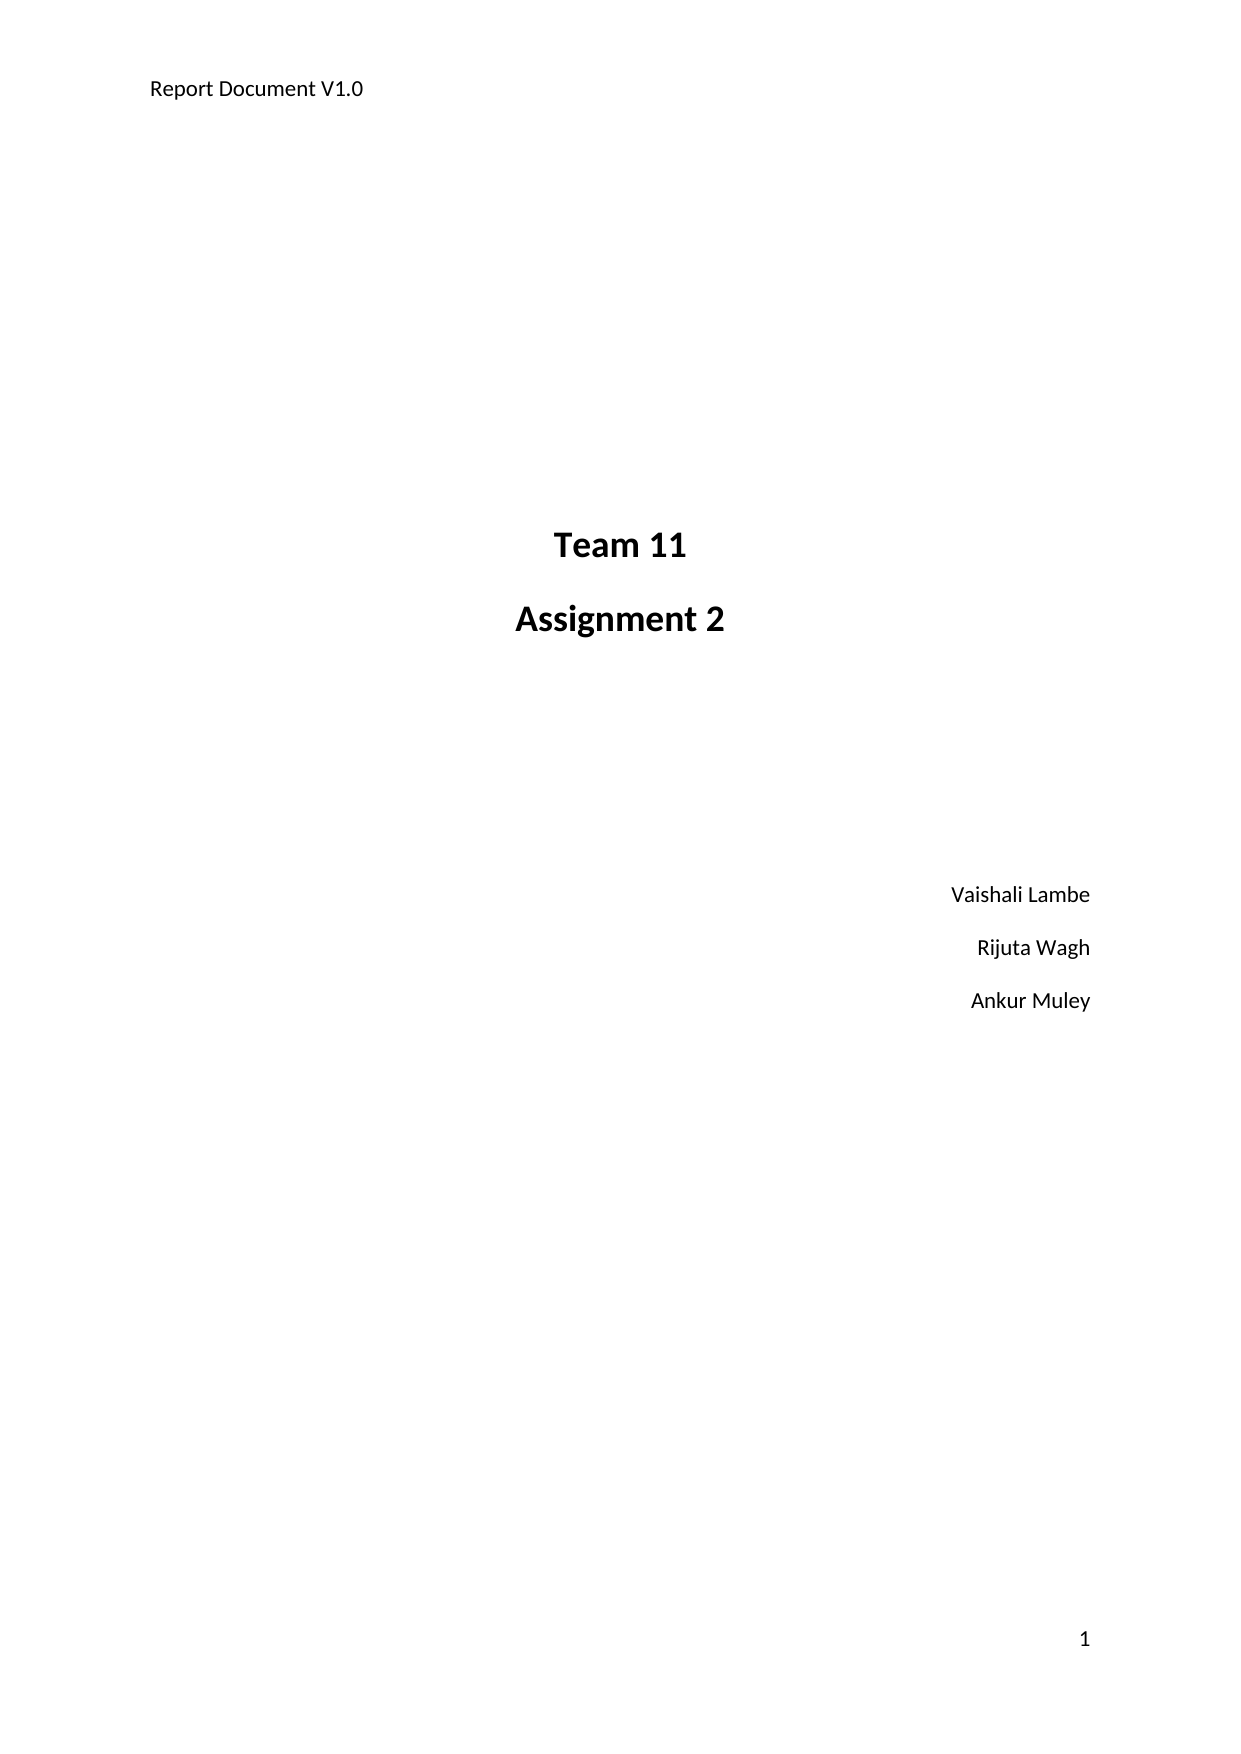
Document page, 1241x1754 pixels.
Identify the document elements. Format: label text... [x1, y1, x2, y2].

text Rijuta Wagh [150, 933, 1090, 961]
text Team 11 [150, 521, 1090, 567]
text Assignment 2 [150, 595, 1090, 641]
text Vaishali Lambe [150, 880, 1090, 908]
text Ankur Muley [150, 986, 1090, 1014]
